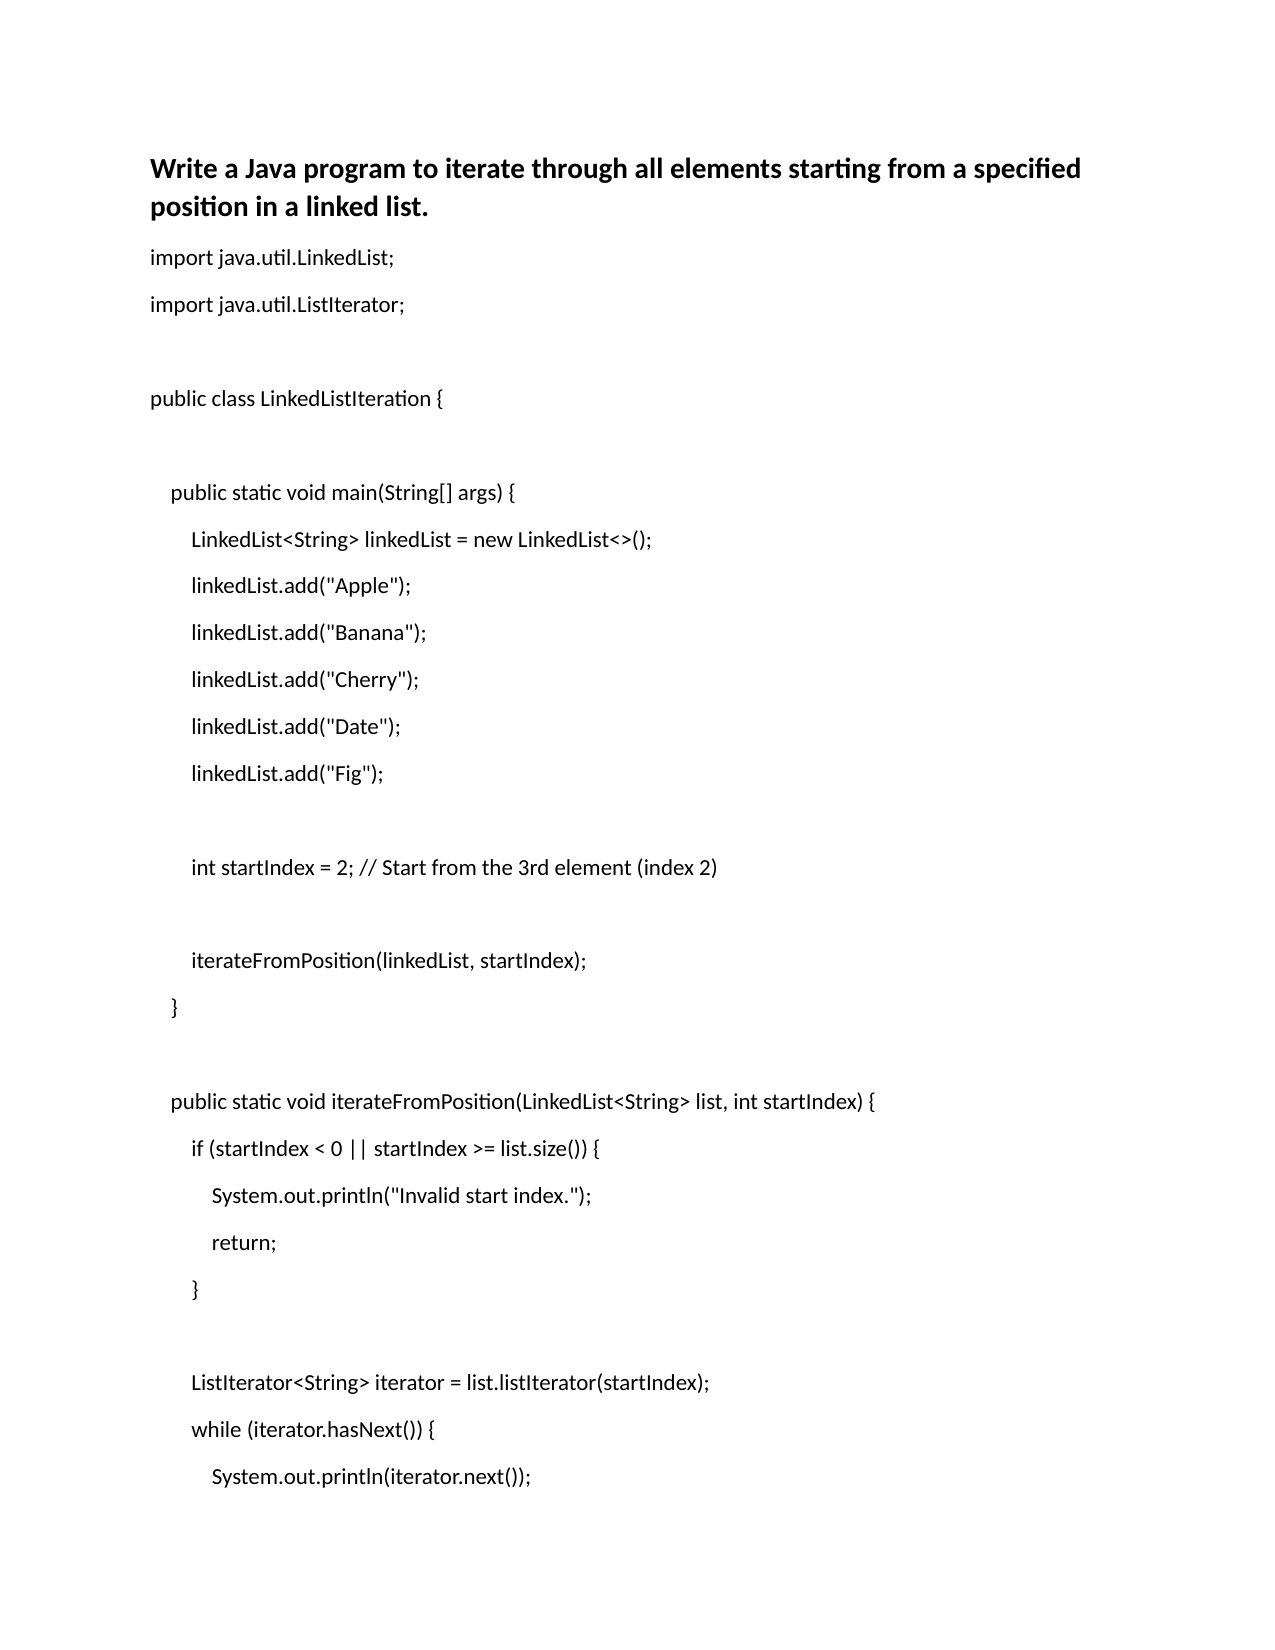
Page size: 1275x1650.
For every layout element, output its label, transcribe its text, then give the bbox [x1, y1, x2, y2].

text System.out.println(iterator.next()); [150, 1462, 1125, 1490]
text if (startIndex < 0 || startIndex >= list.size()) { [150, 1134, 1125, 1162]
text linkedList.add("Fig"); [150, 759, 1125, 787]
text while (iterator.hasNext()) { [150, 1415, 1125, 1443]
text Write a Java program to iterate through all elements starting from a specified position in a linked list. [150, 150, 1125, 224]
text linkedList.add("Banana"); [150, 618, 1125, 647]
text int startIndex = 2; // Start from the 3rd element (index 2) [150, 853, 1125, 881]
text } [150, 993, 1125, 1022]
text System.out.println("Invalid start index."); [150, 1181, 1125, 1209]
text linkedList.add("Apple"); [150, 572, 1125, 600]
text import java.util.LinkedList; [150, 243, 1125, 272]
text iterateFromPosition(linkedList, startIndex); [150, 947, 1125, 975]
text linkedList.add("Cherry"); [150, 665, 1125, 693]
text return; [150, 1228, 1125, 1256]
text public static void main(String[] args) { [150, 478, 1125, 506]
text linkedList.add("Date"); [150, 712, 1125, 740]
text public static void iterateFromPosition(LinkedList<String> list, int startIndex) { [150, 1087, 1125, 1115]
text ListIterator<String> iterator = list.listIterator(startIndex); [150, 1368, 1125, 1397]
text import java.util.ListIterator; [150, 290, 1125, 318]
text LinkedList<String> linkedList = new LinkedList<>(); [150, 525, 1125, 553]
text public class LinkedListIteration { [150, 384, 1125, 412]
text } [150, 1275, 1125, 1303]
